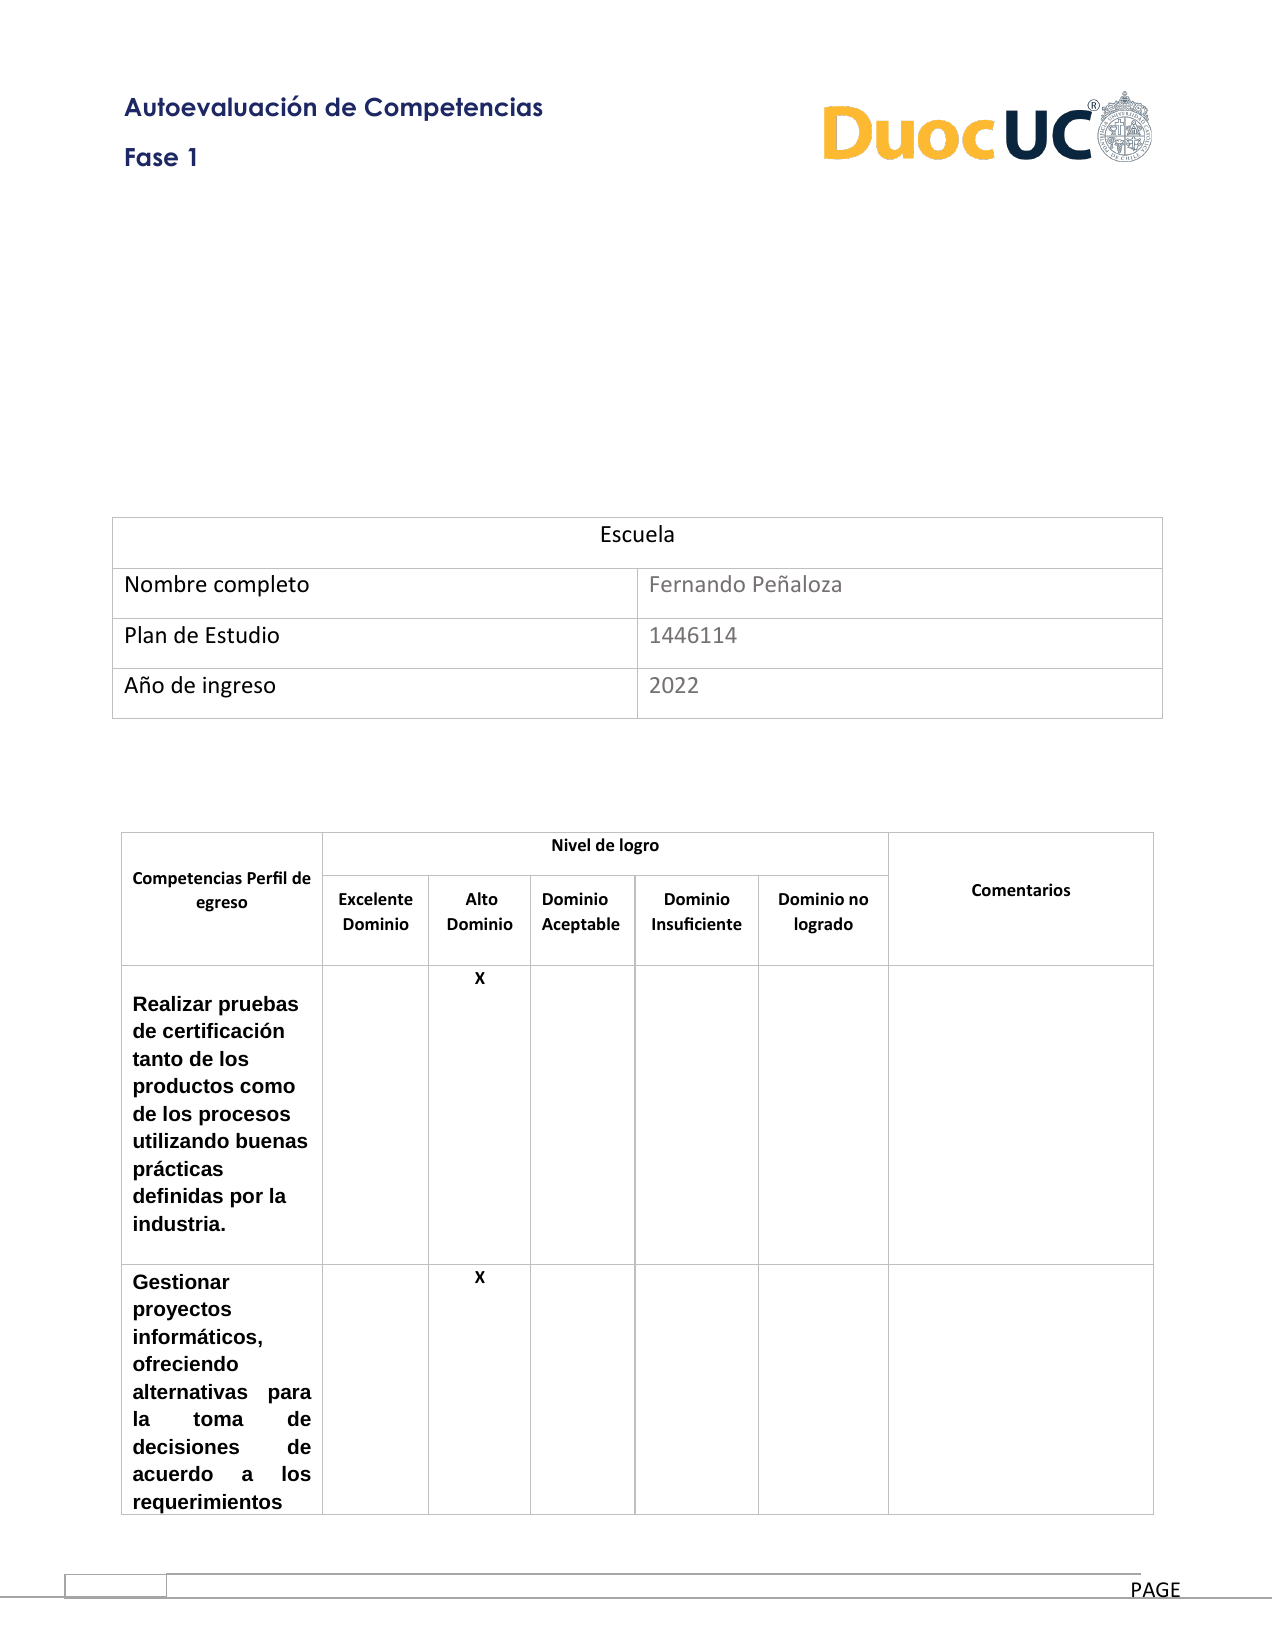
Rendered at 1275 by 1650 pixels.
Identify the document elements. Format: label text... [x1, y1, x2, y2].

table_cell [889, 1265, 1153, 1513]
table_cell Realizar pruebas de certificación tanto de los productos como de los procesos utilizando buenas prácticas definidas por la industria. [122, 966, 322, 1264]
table_header Escuela [113, 518, 1162, 567]
table_cell Año de ingreso [113, 669, 637, 718]
table_header Comentarios [889, 833, 1153, 965]
table_cell [889, 966, 1153, 1264]
table_cell Gestionar proyectos informáticos, ofreciendo alternativas para la toma de decisiones de acuerdo a los requerimientos de la organización. [122, 1265, 322, 1513]
table_header Competencias Perfil de egreso [122, 833, 322, 965]
table_cell 1446114 [638, 619, 1162, 668]
table_cell Plan de Estudio [113, 619, 637, 668]
table_cell [636, 966, 758, 1264]
table_cell 2022 [638, 669, 1162, 718]
table_cell Dominio no logrado [759, 876, 888, 965]
table_cell [759, 1265, 888, 1513]
table_cell Fernando Peñaloza [638, 569, 1162, 618]
picture [824, 91, 1152, 162]
table_cell [531, 1265, 634, 1513]
table_cell [531, 966, 634, 1264]
table_cell [323, 1265, 428, 1513]
table_cell Nombre completo [113, 569, 637, 618]
table_cell [636, 1265, 758, 1513]
table_cell [323, 966, 428, 1264]
table_cell X [429, 966, 530, 1264]
table_cell X [429, 1265, 530, 1513]
table_header Nivel de logro [323, 833, 888, 875]
table_cell Alto Dominio [429, 876, 530, 965]
table_cell Excelente Dominio [323, 876, 428, 965]
table_cell Dominio Aceptable [531, 876, 634, 965]
table_cell [759, 966, 888, 1264]
table_cell Dominio Insuficiente [636, 876, 758, 965]
